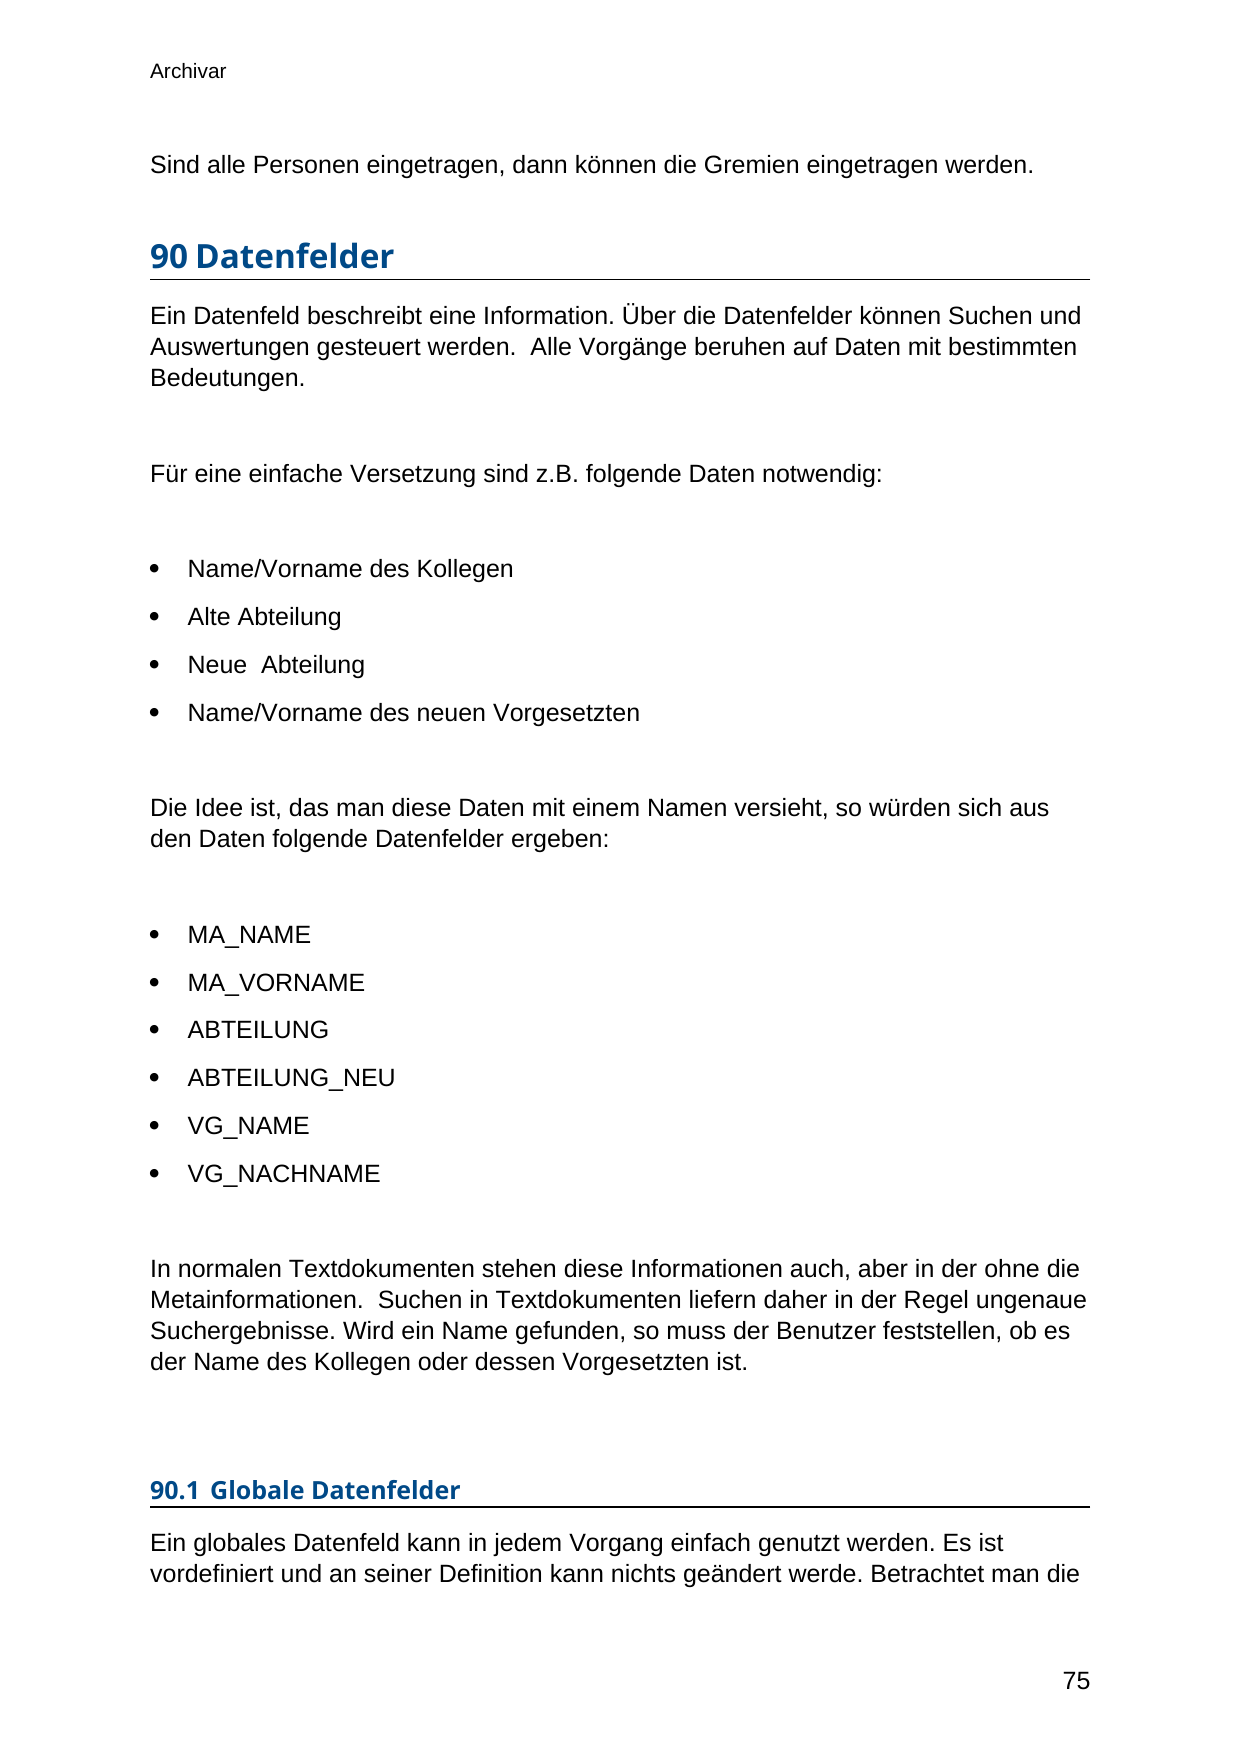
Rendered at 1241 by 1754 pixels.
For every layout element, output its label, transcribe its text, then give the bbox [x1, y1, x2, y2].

text Die Idee ist, das man diese Daten mit einem Namen versieht, so würden sich aus den Daten folgende Datenfelder ergeben: [150, 793, 1090, 853]
list VG_NAME [150, 1111, 1090, 1140]
list Name/Vorname des neuen Vorgesetzten [150, 698, 1090, 727]
list ABTEILUNG [150, 1015, 1090, 1044]
list MA_NAME [150, 920, 1090, 948]
list Alte Abteilung [150, 602, 1090, 631]
text Ein Datenfeld beschreibt eine Information. Über die Datenfelder können Suchen und Auswertungen gesteuert werden. Alle Vorgänge beruhen auf Daten mit bestimmten Bedeutungen. [150, 301, 1090, 392]
list Name/Vorname des Kollegen [150, 554, 1090, 583]
text In normalen Textdokumenten stehen diese Informationen auch, aber in der ohne die Metainformationen. Suchen in Textdokumenten liefern daher in der Regel ungenaue Suchergebnisse. Wird ein Name gefunden, so muss der Benutzer feststellen, ob es der Name des Kollegen oder dessen Vorgesetzten ist. [150, 1254, 1090, 1376]
text Für eine einfache Versetzung sind z.B. folgende Daten notwendig: [150, 459, 1090, 488]
text Sind alle Personen eingetragen, dann können die Gremien eingetragen werden. [150, 150, 1090, 179]
list ABTEILUNG_NEU [150, 1063, 1090, 1092]
subtitle Globale Datenfelder [150, 1472, 1090, 1506]
list Neue Abteilung [150, 650, 1090, 679]
list VG_NACHNAME [150, 1159, 1090, 1188]
list MA_VORNAME [150, 967, 1090, 996]
subtitle Datenfelder [150, 233, 1090, 279]
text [150, 1528, 1090, 1588]
